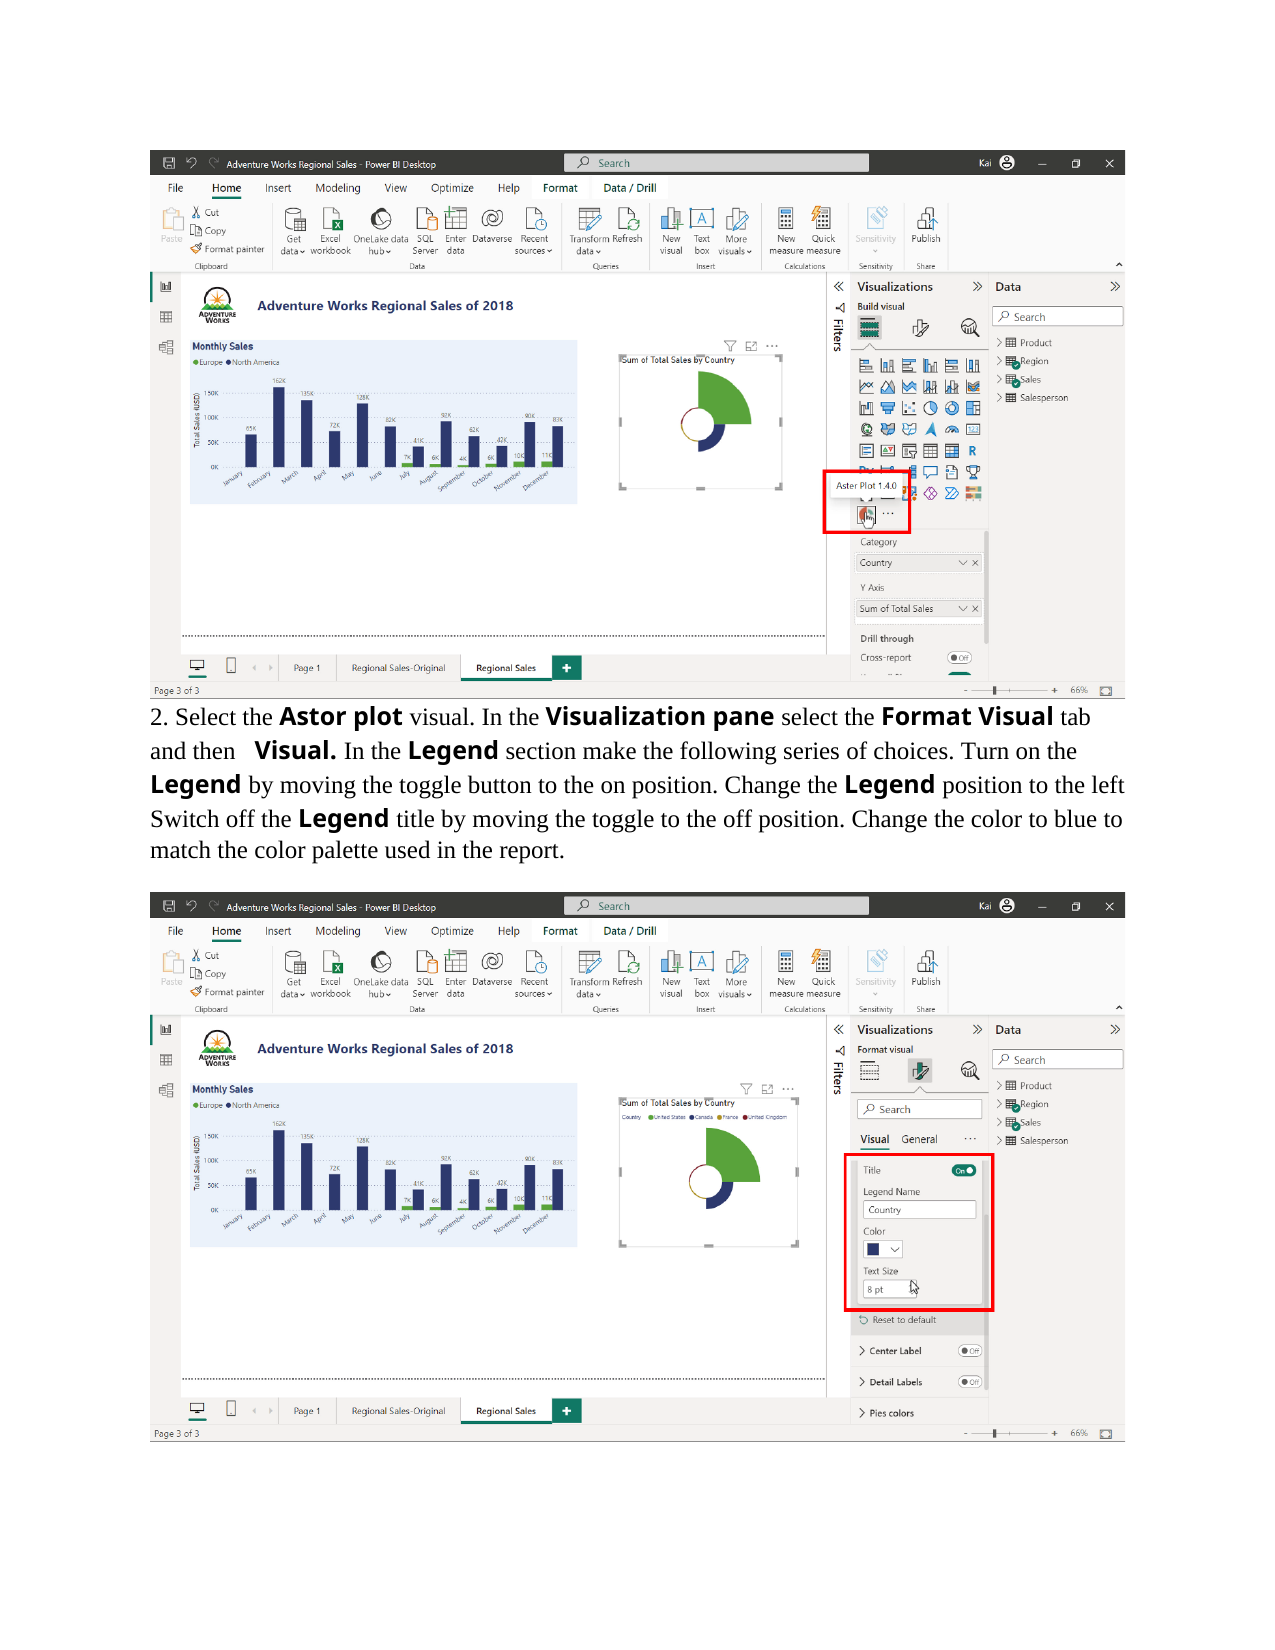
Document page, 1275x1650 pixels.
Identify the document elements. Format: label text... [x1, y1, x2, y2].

picture [150, 892, 1125, 1442]
text 2. Select the Astor plot visual. In the Visualization pane select the Format Visual tab and then Visual. In the Legend section make the following series of choices. Turn on the Legend by moving the toggle button to the on position. Change the Legend position to the left Switch off the Legend title by moving the toggle to the off position. Change the color to blue to match the color palette used in the report. [150, 699, 1125, 863]
picture [150, 150, 1125, 699]
